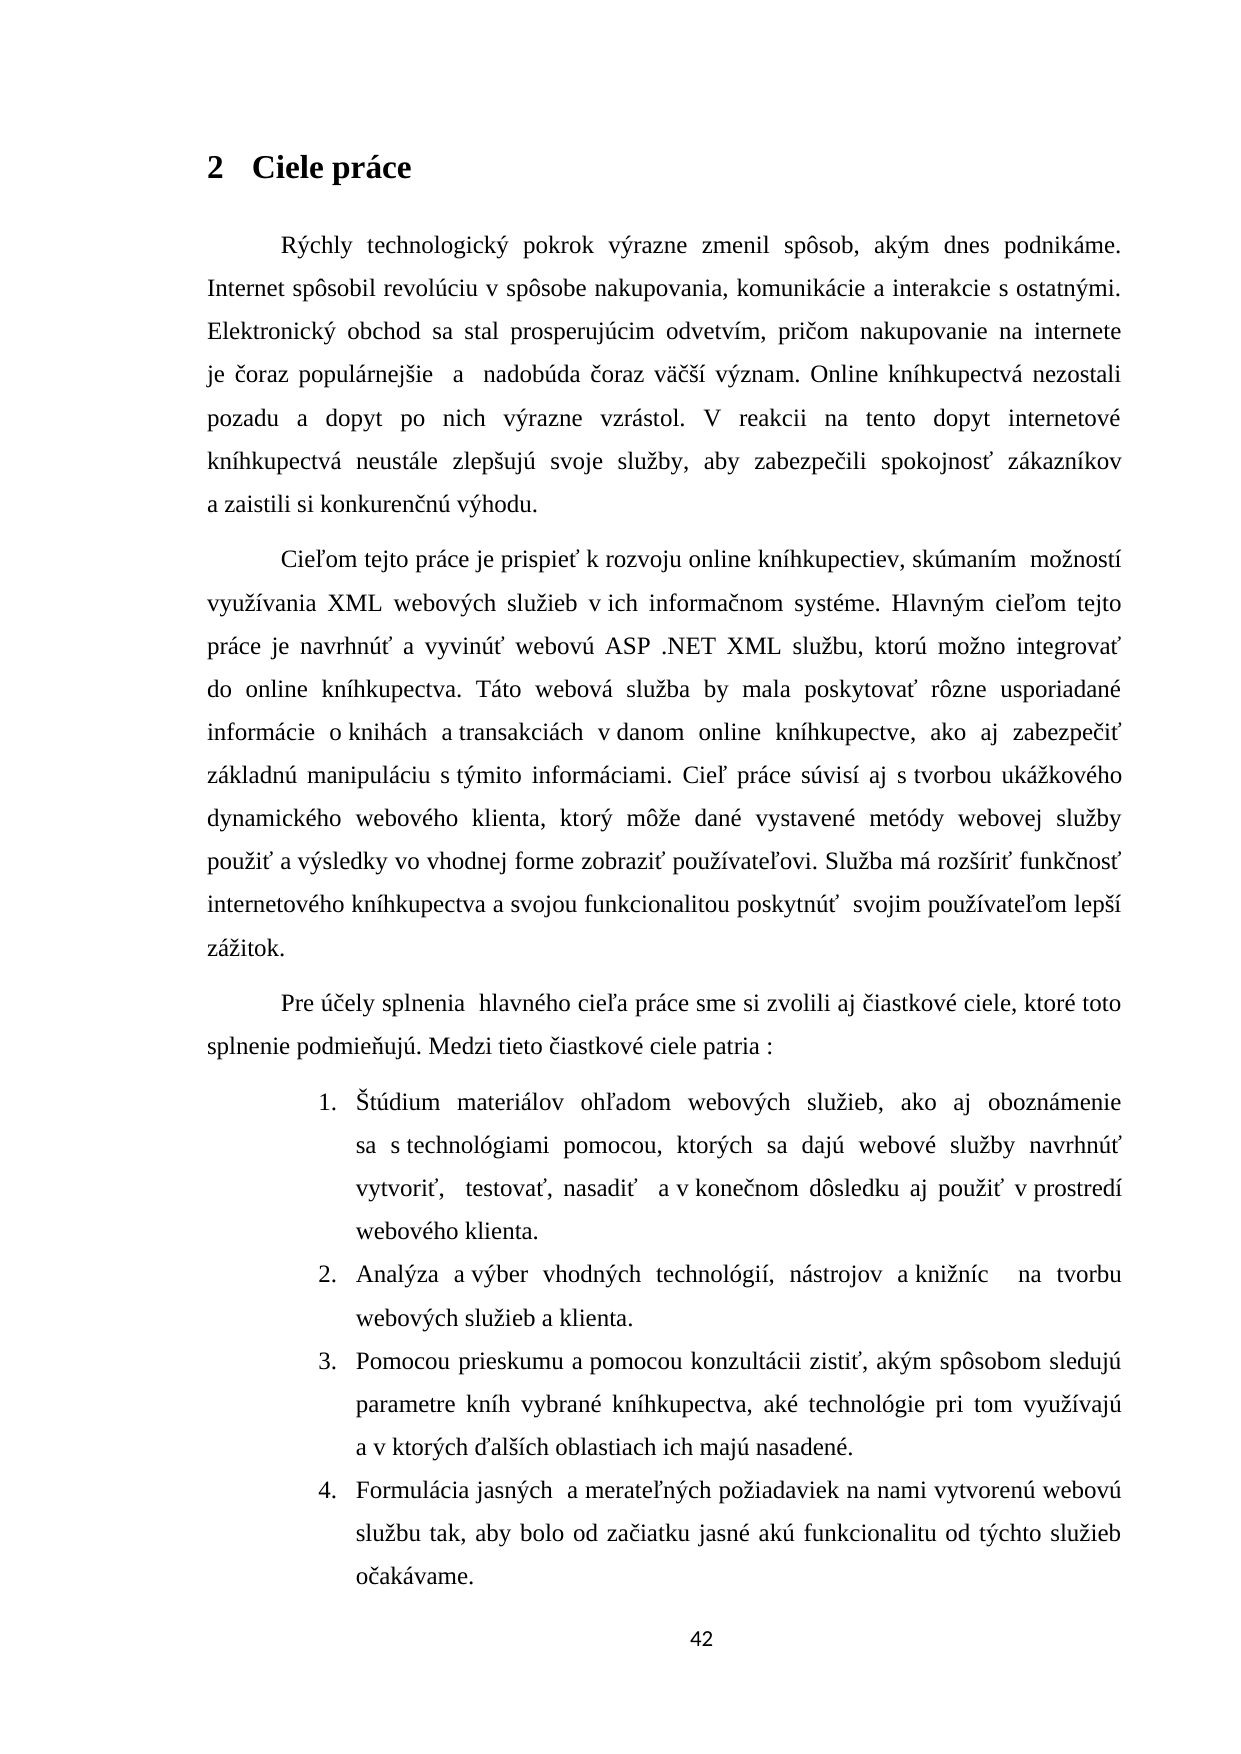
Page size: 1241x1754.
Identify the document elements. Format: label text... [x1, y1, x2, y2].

list Pomocou prieskumu a pomocou konzultácii zistiť, akým spôsobom sledujú parametre kníh vybrané kníhkupectva, aké technológie pri tom využívajú a v ktorých ďalších oblastiach ich majú nasadené. [318, 1346, 1122, 1461]
list Štúdium materiálov ohľadom webových služieb, ako aj oboznámenie sa s technológiami pomocou, ktorých sa dajú webové služby navrhnúť vytvoriť, testovať, nasadiť a v konečnom dôsledku aj použiť v prostredí webového klienta. [318, 1087, 1122, 1245]
text Rýchly technologický pokrok výrazne zmenil spôsob, akým dnes podnikáme. Internet spôsobil revolúciu v spôsobe nakupovania, komunikácie a interakcie s ostatnými. Elektronický obchod sa stal prosperujúcim odvetvím, pričom nakupovanie na internete je čoraz populárnejšie a nadobúda čoraz väčší význam. Online kníhkupectvá nezostali pozadu a dopyt po nich výrazne vzrástol. V reakcii na tento dopyt internetové kníhkupectvá neustále zlepšujú svoje služby, aby zabezpečili spokojnosť zákazníkov a zaistili si konkurenčnú výhodu. [207, 230, 1122, 518]
text Pre účely splnenia hlavného cieľa práce sme si zvolili aj čiastkové ciele, ktoré toto splnenie podmieňujú. Medzi tieto čiastkové ciele patria : [207, 988, 1122, 1060]
list Analýza a výber vhodných technológií, nástrojov a knižníc na tvorbu webových služieb a klienta. [318, 1259, 1122, 1331]
text Cieľom tejto práce je prispieť k rozvoju online kníhkupectiev, skúmaním možností využívania XML webových služieb v ich informačnom systéme. Hlavným cieľom tejto práce je navrhnúť a vyvinúť webovú ASP .NET XML službu, ktorú možno integrovať do online kníhkupectva. Táto webová služba by mala poskytovať rôzne usporiadané informácie o knihách a transakciách v danom online kníhkupectve, ako aj zabezpečiť základnú manipuláciu s týmito informáciami. Cieľ práce súvisí aj s tvorbou ukážkového dynamického webového klienta, ktorý môže dané vystavené metódy webovej služby použiť a výsledky vo vhodnej forme zobraziť používateľovi. Služba má rozšíriť funkčnosť internetového kníhkupectva a svojou funkcionalitou poskytnúť svojim používateľom lepší zážitok. [207, 544, 1122, 961]
subtitle Ciele práce [207, 148, 1122, 186]
list Formulácia jasných a merateľných požiadaviek na nami vytvorenú webovú službu tak, aby bolo od začiatku jasné akú funkcionalitu od týchto služieb očakávame. [318, 1475, 1122, 1590]
